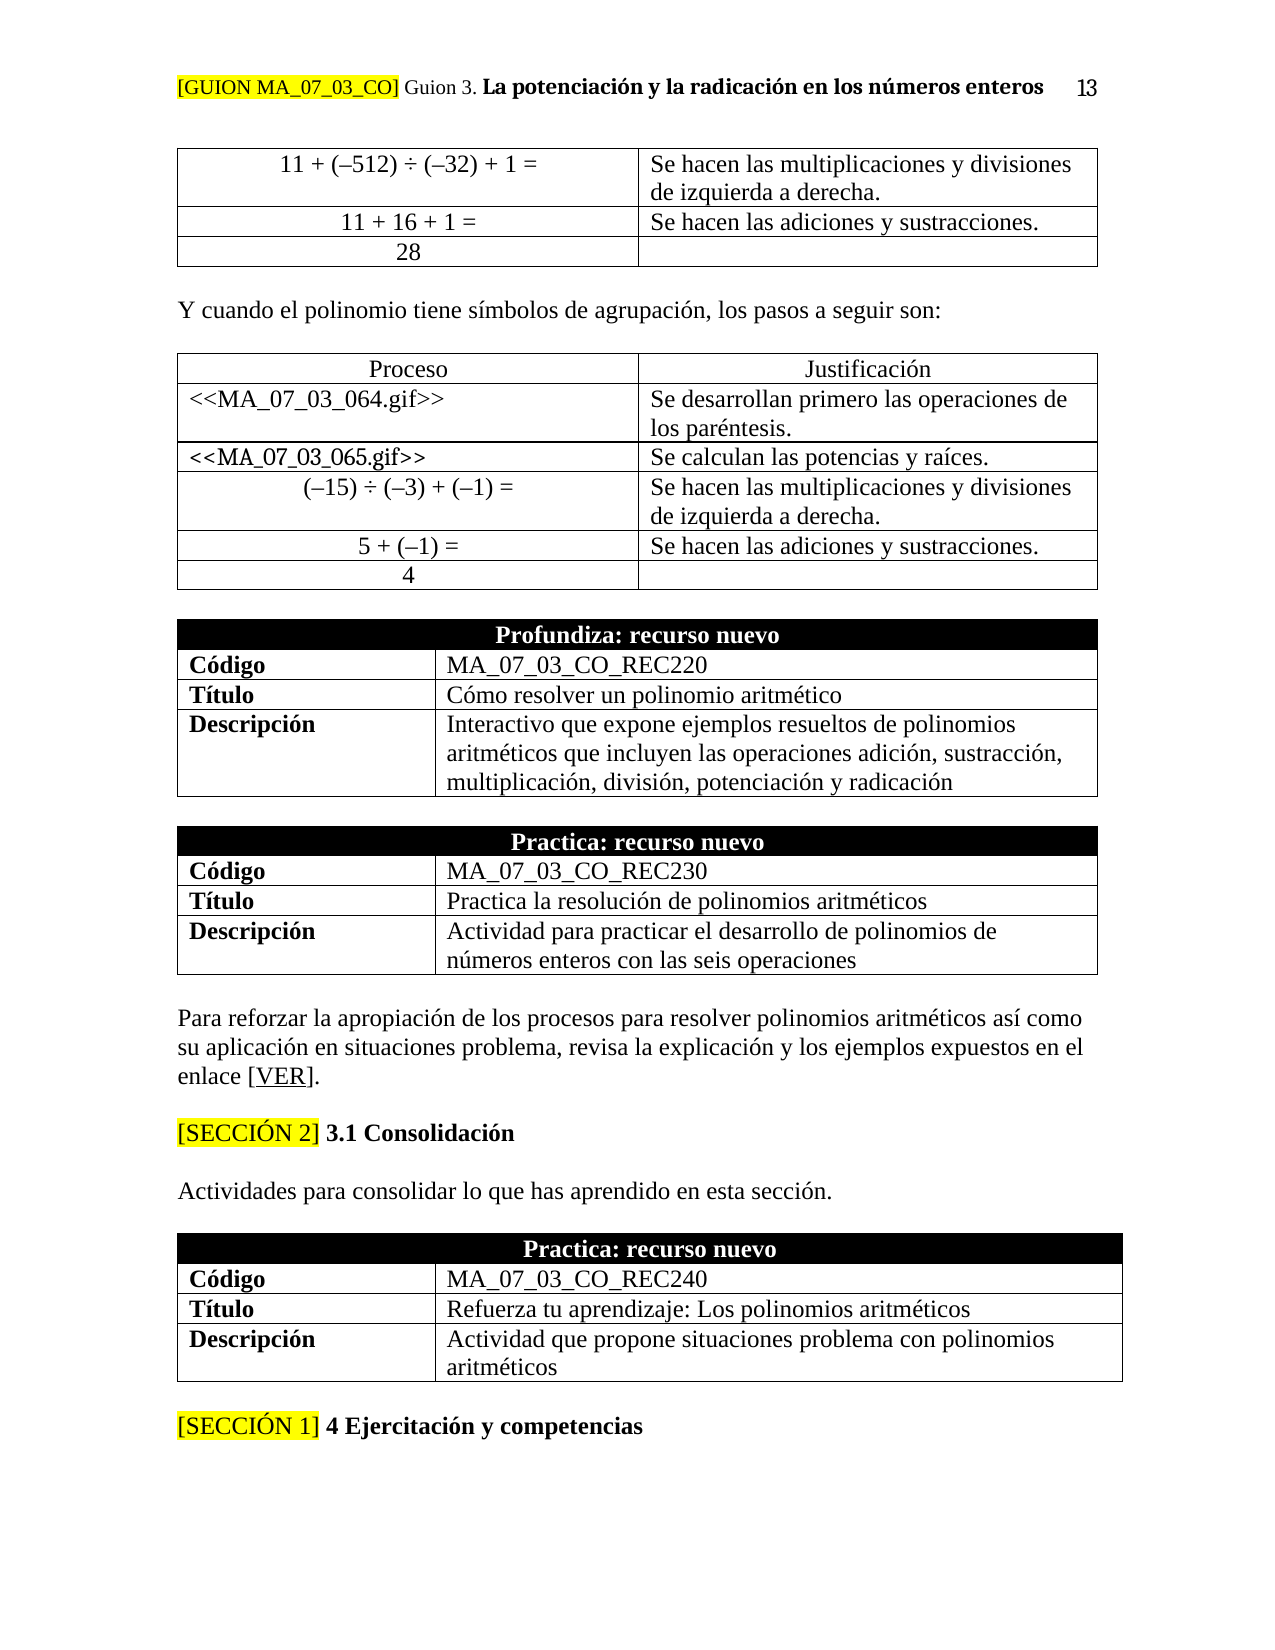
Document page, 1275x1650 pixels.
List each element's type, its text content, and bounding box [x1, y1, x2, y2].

table_cell [639, 561, 1097, 589]
table_header Justificación [639, 354, 1097, 383]
table_cell 11 + (‒512) ÷ (‒32) + 1 = [178, 149, 638, 206]
table_cell 4 [178, 561, 638, 589]
table_cell Descripción [178, 916, 435, 973]
table_cell MA_07_03_CO_REC240 [436, 1264, 1122, 1293]
table_cell MA_07_03_CO_REC220 [436, 650, 1097, 679]
table_cell Cómo resolver un polinomio aritmético [436, 680, 1097, 708]
text [SECCIÓN 1] 4 Ejercitación y competencias [319, 1411, 1098, 1440]
table_cell Actividad para practicar el desarrollo de polinomios de números enteros con las seis operaciones [436, 916, 1097, 973]
table_header Practica: recurso nuevo [178, 827, 1097, 855]
table_header Practica: recurso nuevo [178, 1234, 1122, 1263]
table_cell Código [178, 856, 435, 885]
table_header Profundiza: recurso nuevo [178, 620, 1097, 649]
table_cell Interactivo que expone ejemplos resueltos de polinomios aritméticos que incluyen las operaciones adición, sustracción, multiplicación, división, potenciación y radicación [436, 710, 1097, 796]
table_cell Código [178, 1264, 435, 1293]
table_cell Se hacen las adiciones y sustracciones. [639, 207, 1097, 236]
text Para reforzar la apropiación de los procesos para resolver polinomios aritméticos así como su aplicación en situaciones problema, revisa la explicación y los ejemplos expuestos en el enlace [VER]. [177, 1003, 1098, 1089]
table_cell Descripción [178, 710, 435, 796]
text Actividades para consolidar lo que has aprendido en esta sección. [177, 1147, 1098, 1204]
table_cell Refuerza tu aprendizaje: Los polinomios aritméticos [436, 1294, 1122, 1323]
table_header Proceso [178, 354, 638, 383]
table_cell 11 + 16 + 1 = [178, 207, 638, 236]
text [SECCIÓN 2] 3.1 Consolidación [319, 1118, 1098, 1147]
table_cell (‒15) ÷ (‒3) + (‒1) = [178, 472, 638, 530]
table_cell Título [178, 680, 435, 708]
table_cell Título [178, 886, 435, 915]
table_cell 5 + (‒1) = [178, 531, 638, 559]
table_cell Se calculan las potencias y raíces. [639, 443, 1097, 471]
table_cell Practica la resolución de polinomios aritméticos [436, 886, 1097, 915]
table_cell Se hacen las multiplicaciones y divisiones de izquierda a derecha. [639, 472, 1097, 530]
table_cell MA_07_03_CO_REC230 [436, 856, 1097, 885]
table_cell Se desarrollan primero las operaciones de los paréntesis. [639, 384, 1097, 441]
table_cell Actividad que propone situaciones problema con polinomios aritméticos [436, 1324, 1122, 1381]
table_cell 28 [178, 237, 638, 266]
table_cell Se hacen las multiplicaciones y divisiones de izquierda a derecha. [639, 149, 1097, 206]
text Y cuando el polinomio tiene símbolos de agrupación, los pasos a seguir son: [177, 296, 1098, 324]
table_cell [639, 237, 1097, 266]
table_cell Título [178, 1294, 435, 1323]
table_cell Código [178, 650, 435, 679]
table_cell Se hacen las adiciones y sustracciones. [639, 531, 1097, 559]
table_cell <<MA_07_03_065.gif>> [178, 443, 638, 471]
table_cell <<MA_07_03_064.gif>> [178, 384, 638, 441]
table_cell Descripción [178, 1324, 435, 1381]
